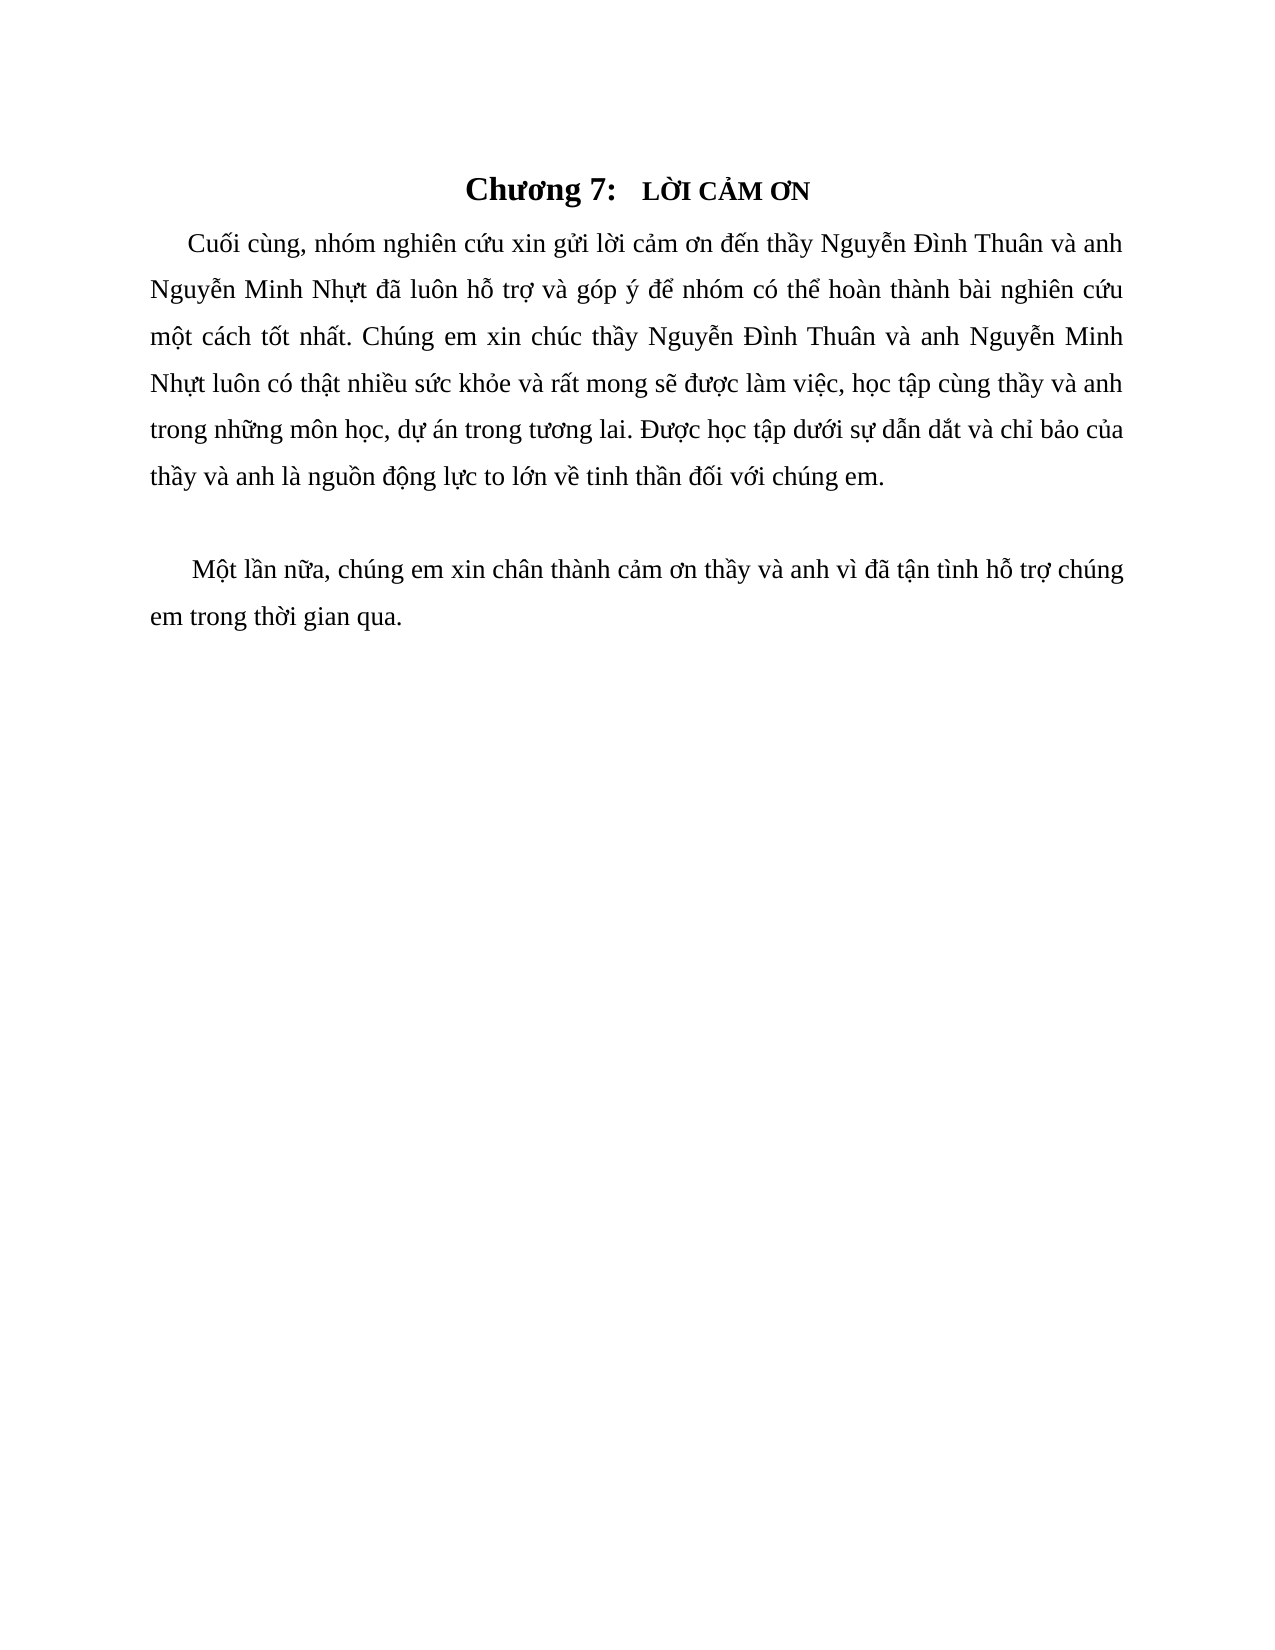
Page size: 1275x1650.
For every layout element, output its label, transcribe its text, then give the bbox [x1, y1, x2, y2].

subtitle LỜI CẢM ƠN [150, 169, 1125, 208]
text Một lần nữa, chúng em xin chân thành cảm ơn thầy và anh vì đã tận tình hỗ trợ chúng em trong thời gian qua. [150, 553, 1125, 631]
text Cuối cùng, nhóm nghiên cứu xin gửi lời cảm ơn đến thầy Nguyễn Đình Thuân và anh Nguyễn Minh Nhựt đã luôn hỗ trợ và góp ý để nhóm có thể hoàn thành bài nghiên cứu một cách tốt nhất. Chúng em xin chúc thầy Nguyễn Đình Thuân và anh Nguyễn Minh Nhựt luôn có thật nhiều sức khỏe và rất mong sẽ được làm việc, học tập cùng thầy và anh trong những môn học, dự án trong tương lai. Được học tập dưới sự dẫn dắt và chỉ bảo của thầy và anh là nguồn động lực to lớn về tinh thần đối với chúng em. [150, 227, 1125, 491]
